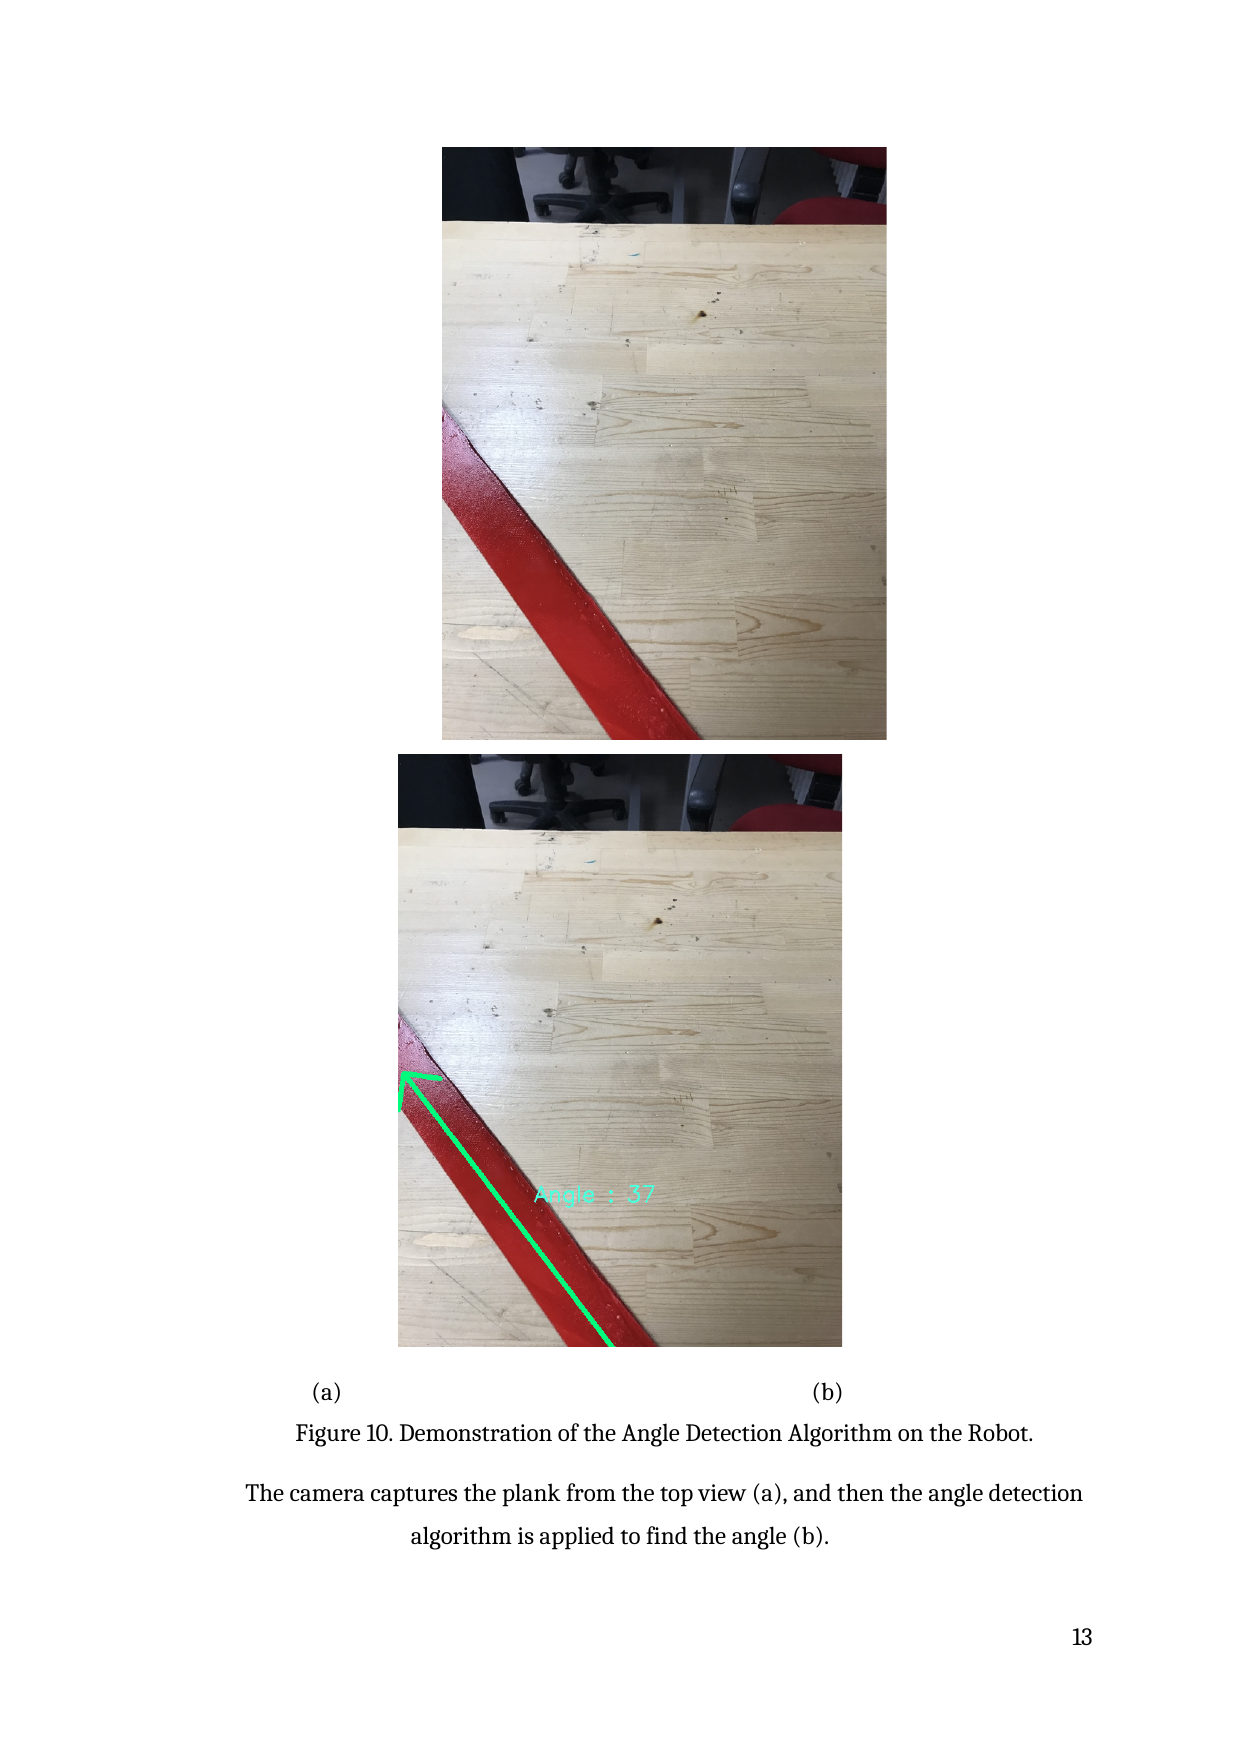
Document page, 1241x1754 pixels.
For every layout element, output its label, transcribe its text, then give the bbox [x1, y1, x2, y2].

text The camera captures the plank from the top view (a), and then the angle detection algorithm is applied to find the angle (b). [148, 1479, 1093, 1551]
picture [442, 147, 887, 740]
text Figure 10. Demonstration of the Angle Detection Algorithm on the Robot. [148, 1419, 1093, 1448]
list (b) [223, 1378, 1093, 1406]
picture [398, 754, 843, 1347]
